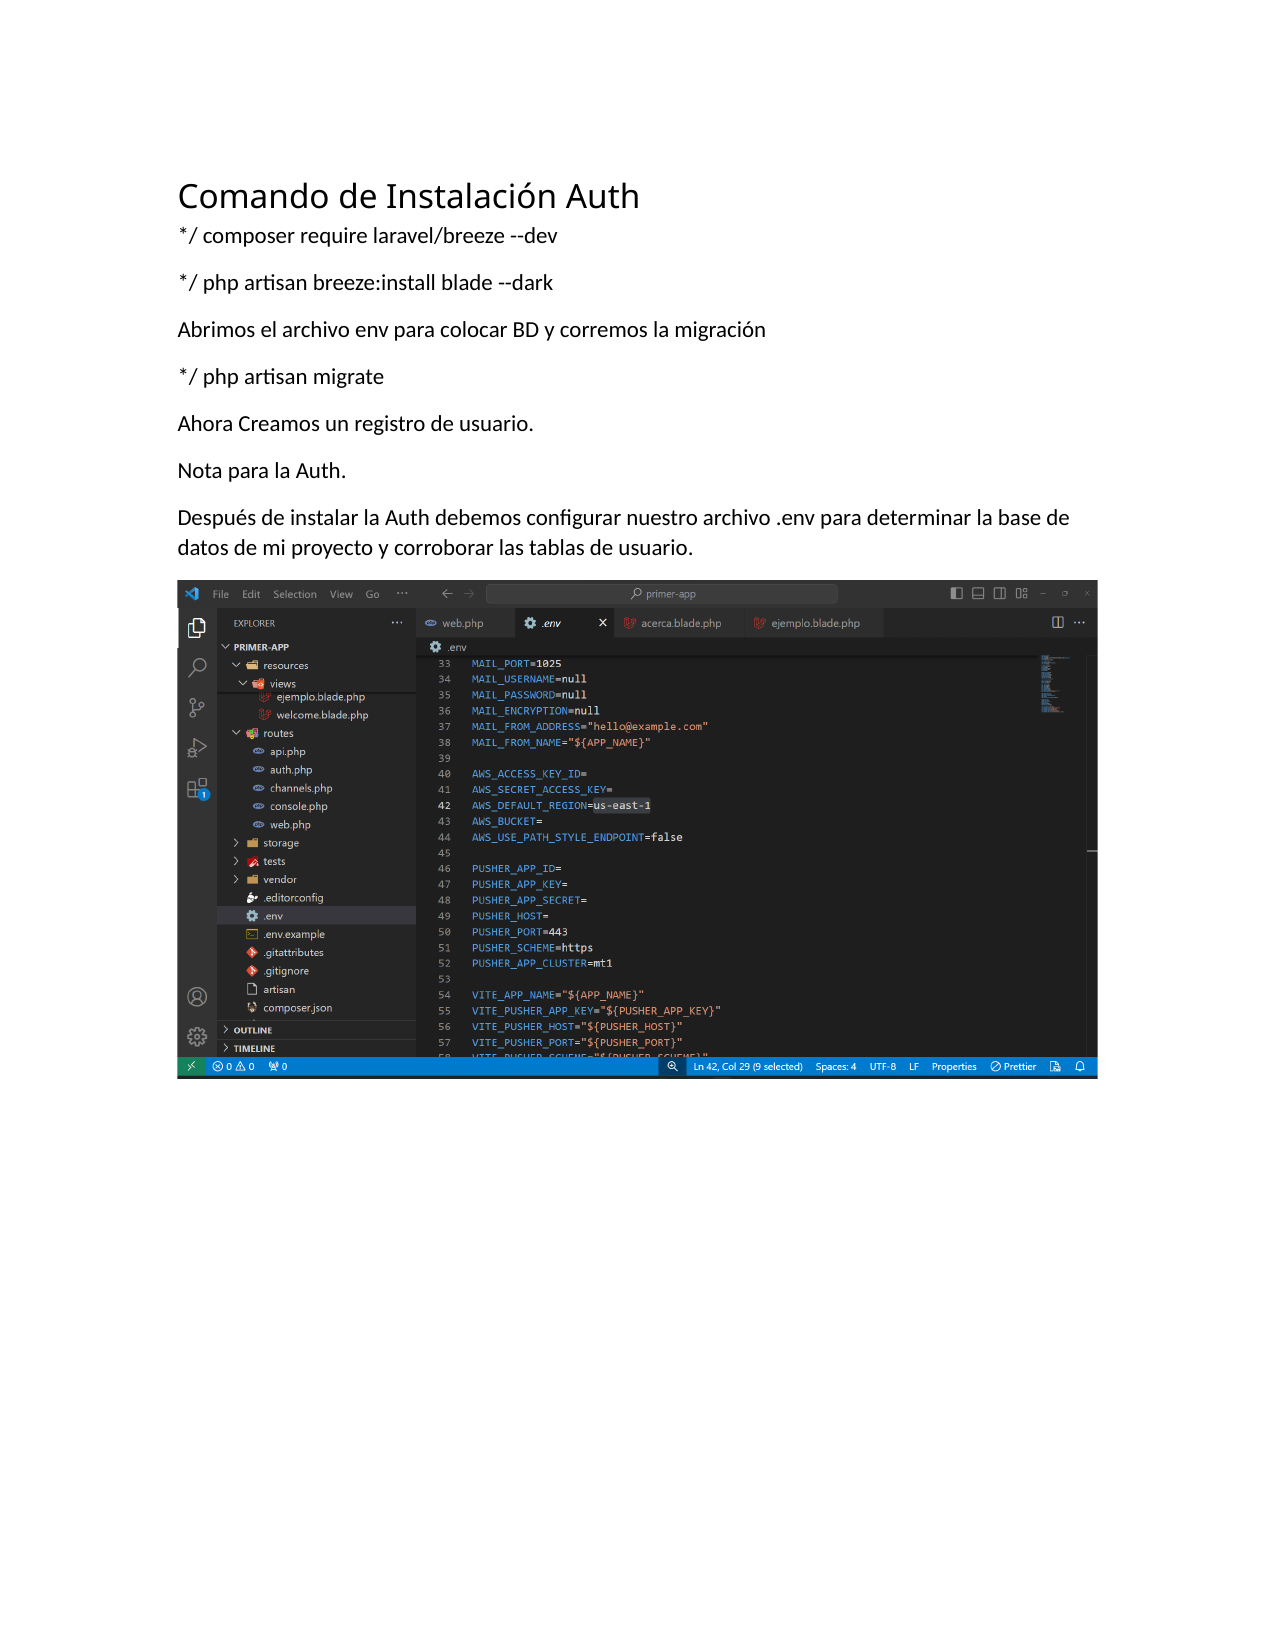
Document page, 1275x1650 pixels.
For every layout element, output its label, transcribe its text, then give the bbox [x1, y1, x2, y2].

text Abrimos el archivo env para colocar BD y corremos la migración [177, 315, 1098, 343]
picture [177, 580, 1098, 1079]
text Nota para la Auth. [177, 456, 1098, 484]
text */ php artisan migrate [177, 362, 1098, 390]
text Ahora Creamos un registro de usuario. [177, 409, 1098, 437]
subtitle Comando de Instalación Auth [177, 173, 1098, 218]
text Después de instalar la Auth debemos configurar nuestro archivo .env para determinar la base de datos de mi proyecto y corroborar las tablas de usuario. [177, 503, 1098, 561]
text */ php artisan breeze:install blade --dark [177, 268, 1098, 296]
text */ composer require laravel/breeze --dev [177, 222, 1098, 249]
